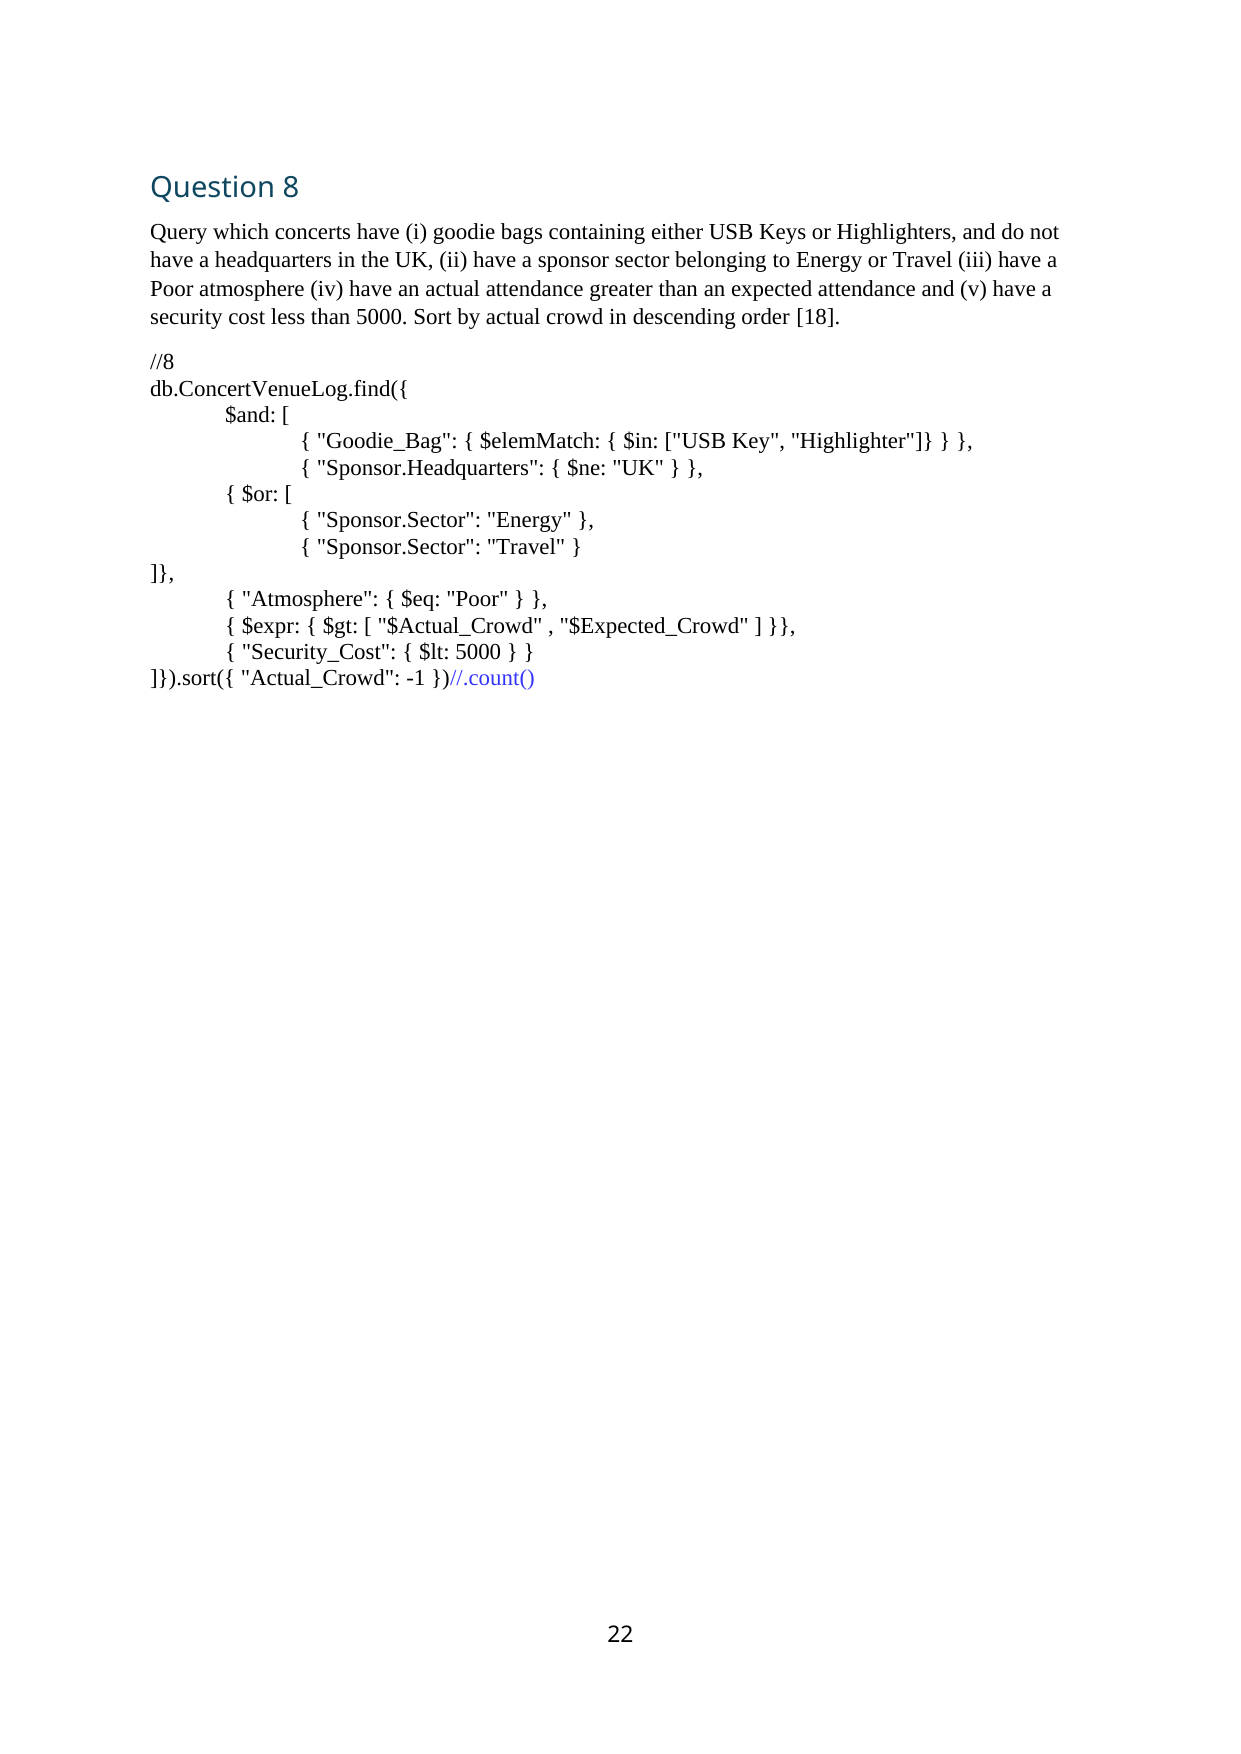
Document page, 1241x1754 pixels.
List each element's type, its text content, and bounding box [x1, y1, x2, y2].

text ]}, [150, 559, 1090, 585]
text Query which concerts have (i) goodie bags containing either USB Keys or Highlighters, and do not have a headquarters in the UK, (ii) have a sponsor sector belonging to Energy or Travel (iii) have a Poor atmosphere (iv) have an actual attendance greater than an expected attendance and (v) have a security cost less than 5000. Sort by actual crowd in descending order [18]. [150, 218, 1090, 329]
text ]}).sort({ "Actual_Crowd": -1 })//.count() [150, 664, 1090, 691]
text { "Sponsor.Headquarters": { $ne: "UK" } }, [300, 454, 1090, 480]
subtitle Question 8 [150, 167, 1090, 206]
text $and: [ [150, 401, 1090, 427]
text { "Sponsor.Sector": "Energy" }, [300, 506, 1090, 533]
text //8 [150, 348, 1090, 374]
text { $or: [ [150, 480, 1090, 506]
text db.ConcertVenueLog.find({ [150, 374, 1090, 401]
text { "Sponsor.Sector": "Travel" } [300, 533, 1090, 559]
text { $expr: { $gt: [ "$Actual_Crowd" , "$Expected_Crowd" ] }}, [150, 612, 1090, 638]
text { "Security_Cost": { $lt: 5000 } } [150, 638, 1090, 664]
text { "Goodie_Bag": { $elemMatch: { $in: ["USB Key", "Highlighter"]} } }, [300, 427, 1090, 454]
text { "Atmosphere": { $eq: "Poor" } }, [150, 585, 1090, 612]
